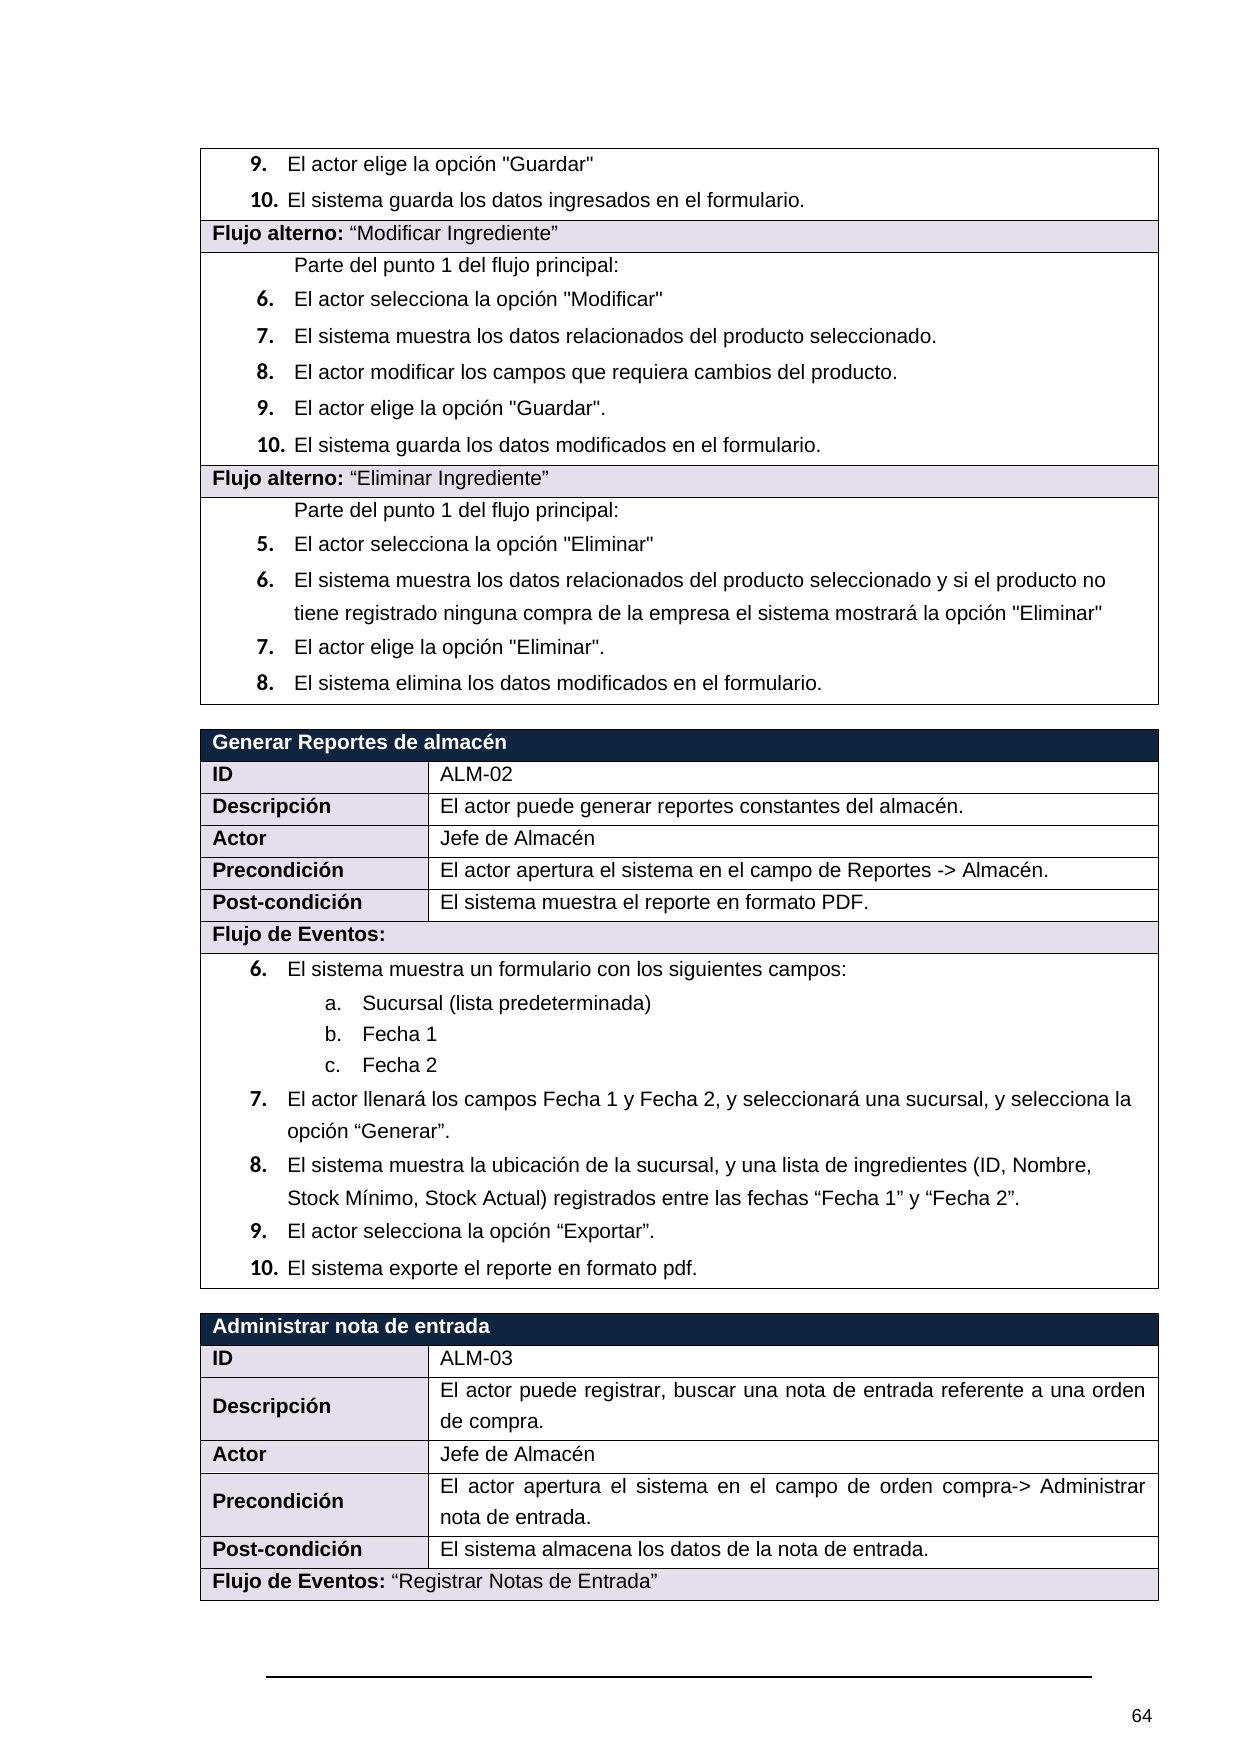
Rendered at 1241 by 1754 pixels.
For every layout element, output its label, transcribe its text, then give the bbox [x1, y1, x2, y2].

table_cell ALM-03 [429, 1346, 1158, 1377]
table_cell El actor puede registrar, buscar una nota de entrada referente a una orden de compra. [429, 1378, 1158, 1440]
table_cell Parte del punto 1 del flujo principal: El actor selecciona la opción "Eliminar" El sistema muestra los datos relacionados del producto seleccionado y si el producto no tiene registrado ninguna compra de la empresa el sistema mostrará la opción "Eliminar" El actor elige la opción "Eliminar". El sistema elimina los datos modificados en el formulario. [201, 498, 1158, 703]
table_cell ID [201, 1346, 428, 1377]
table_cell Post-condición [201, 890, 428, 921]
table_cell El actor apertura el sistema en el campo de Reportes -> Almacén. [429, 858, 1158, 889]
table_cell Flujo alterno: “Modificar Ingrediente” [201, 221, 1158, 252]
table_cell El actor apertura el sistema en el campo de orden compra-> Administrar nota de entrada. [429, 1474, 1158, 1536]
table_cell Parte del punto 1 del flujo principal: El actor selecciona la opción "Modificar" El sistema muestra los datos relacionados del producto seleccionado. El actor modificar los campos que requiera cambios del producto. El actor elige la opción "Guardar". El sistema guarda los datos modificados en el formulario. [201, 253, 1158, 465]
table_cell El sistema almacena los datos de la nota de entrada. [429, 1537, 1158, 1568]
table_cell El sistema muestra el reporte en formato PDF. [429, 890, 1158, 921]
table_cell El sistema muestra un formulario con los siguientes campos: Sucursal (lista predeterminada) Fecha 1 Fecha 2 El actor llenará los campos Fecha 1 y Fecha 2, y seleccionará una sucursal, y selecciona la opción “Generar”. El sistema muestra la ubicación de la sucursal, y una lista de ingredientes (ID, Nombre, Stock Mínimo, Stock Actual) registrados entre las fechas “Fecha 1” y “Fecha 2”. El actor selecciona la opción “Exportar”. El sistema exporte el reporte en formato pdf. [201, 954, 1158, 1288]
table_cell Jefe de Almacén [429, 1441, 1158, 1472]
table_cell Flujo alterno: “Eliminar Ingrediente” [201, 466, 1158, 497]
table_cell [201, 149, 1158, 220]
table_cell Precondición [201, 858, 428, 889]
table_cell Flujo de Eventos: “Registrar Notas de Entrada” [201, 1569, 1158, 1600]
table_cell Descripción [201, 794, 428, 825]
table_header Generar Reportes de almacén [201, 730, 1158, 761]
table_cell Actor [201, 826, 428, 857]
table_cell ID [201, 762, 428, 793]
table_header Administrar nota de entrada [201, 1314, 1158, 1345]
table_cell Jefe de Almacén [429, 826, 1158, 857]
table_cell El actor puede generar reportes constantes del almacén. [429, 794, 1158, 825]
table_cell Flujo de Eventos: [201, 922, 1158, 953]
table_cell Actor [201, 1441, 428, 1472]
table_cell Post-condición [201, 1537, 428, 1568]
table_cell Precondición [201, 1474, 428, 1536]
table_cell Descripción [201, 1378, 428, 1440]
table_cell ALM-02 [429, 762, 1158, 793]
